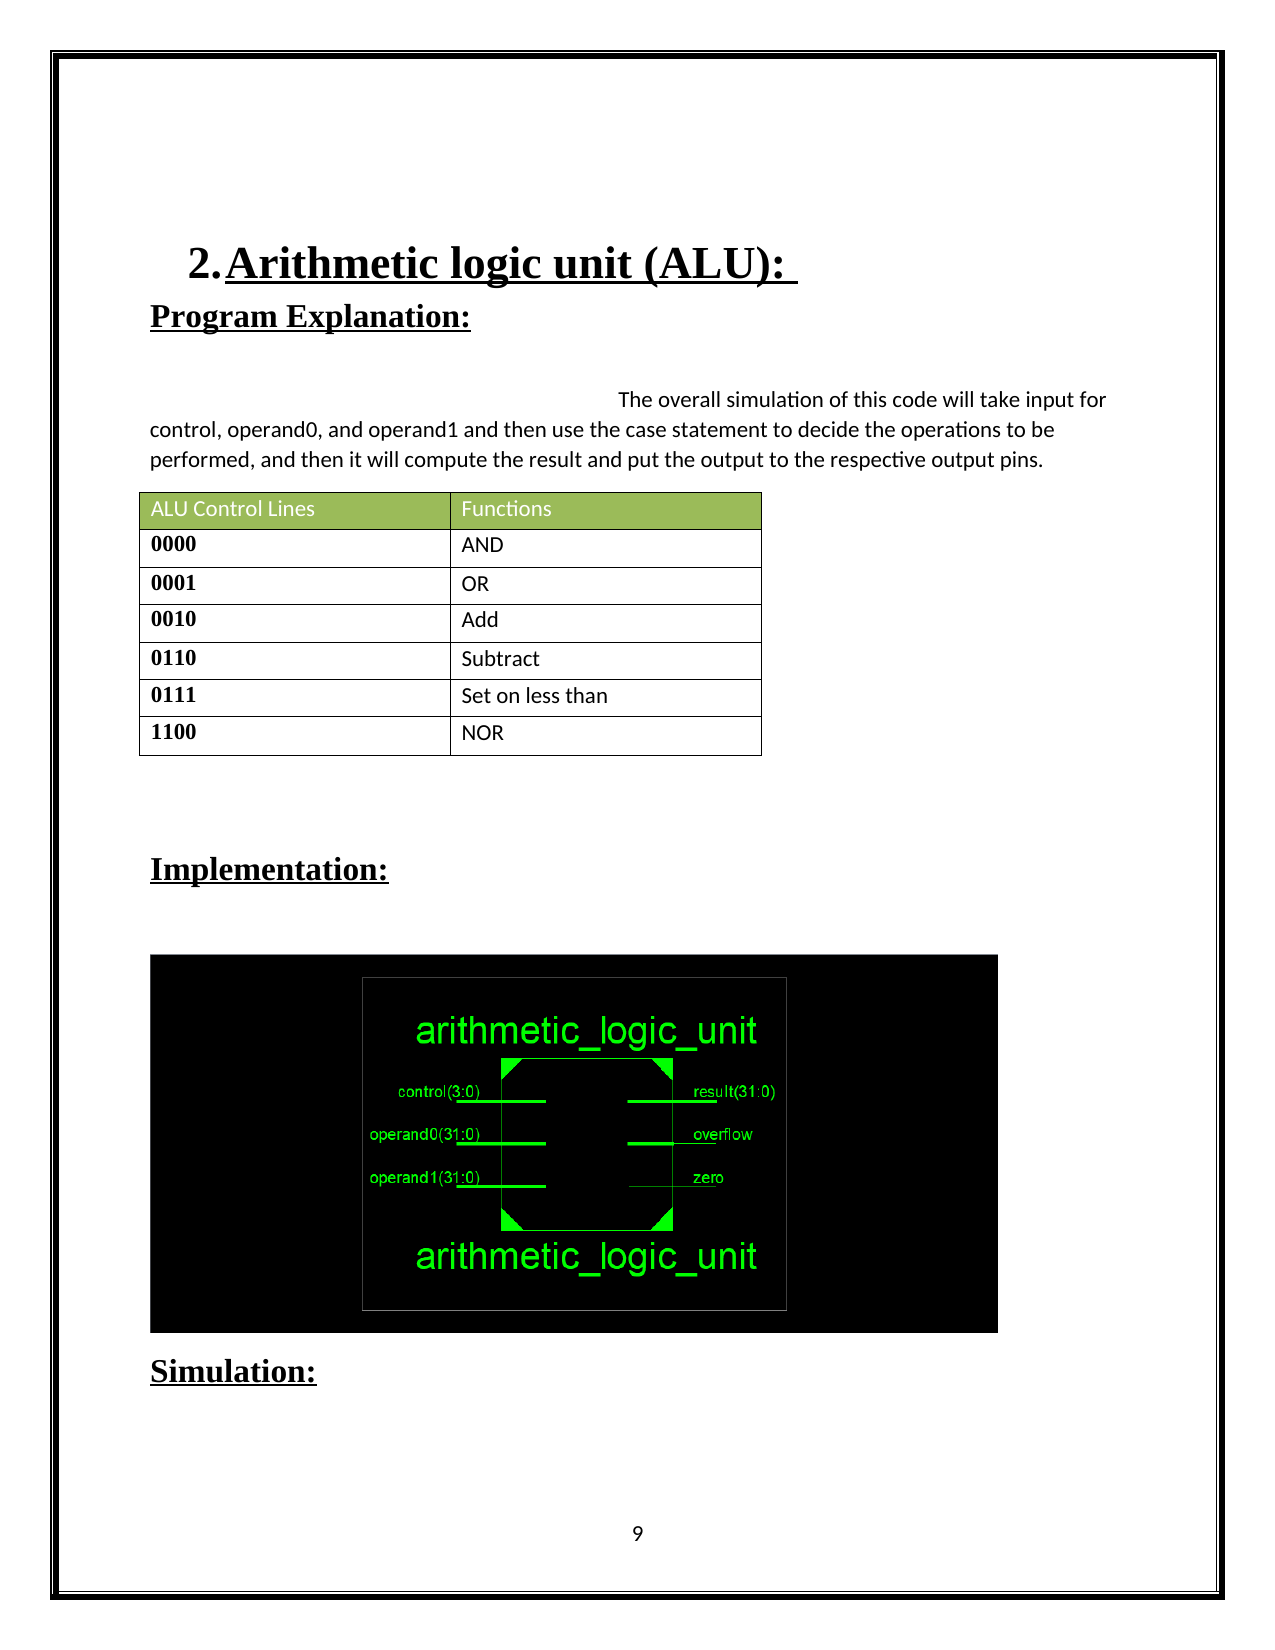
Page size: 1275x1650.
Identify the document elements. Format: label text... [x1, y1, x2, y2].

table_cell AND [451, 530, 761, 567]
picture [150, 954, 998, 1333]
table_header Functions [451, 493, 761, 529]
table_cell 1100 [140, 717, 450, 754]
table_header ALU Control Lines [140, 493, 450, 529]
table_cell Subtract [451, 643, 761, 679]
table_cell 0110 [140, 643, 450, 679]
text The overall simulation of this code will take input for control, operand0, and operand1 and then use the case statement to decide the operations to be performed, and then it will compute the result and put the output to the respective output pins. [149, 385, 1125, 473]
table_cell Add [451, 605, 761, 642]
table_cell Set on less than [451, 680, 761, 716]
table_cell 0111 [140, 680, 450, 716]
table_cell OR [451, 568, 761, 604]
table_cell NOR [451, 717, 761, 754]
subtitle Program Explanation: [150, 296, 1125, 335]
text Simulation: [150, 1351, 1125, 1389]
table_cell 0000 [140, 530, 450, 567]
subtitle Arithmetic logic unit (ALU): [187, 235, 1125, 288]
table_cell 0010 [140, 605, 450, 642]
text Implementation: [150, 849, 1125, 888]
table_cell 0001 [140, 568, 450, 604]
